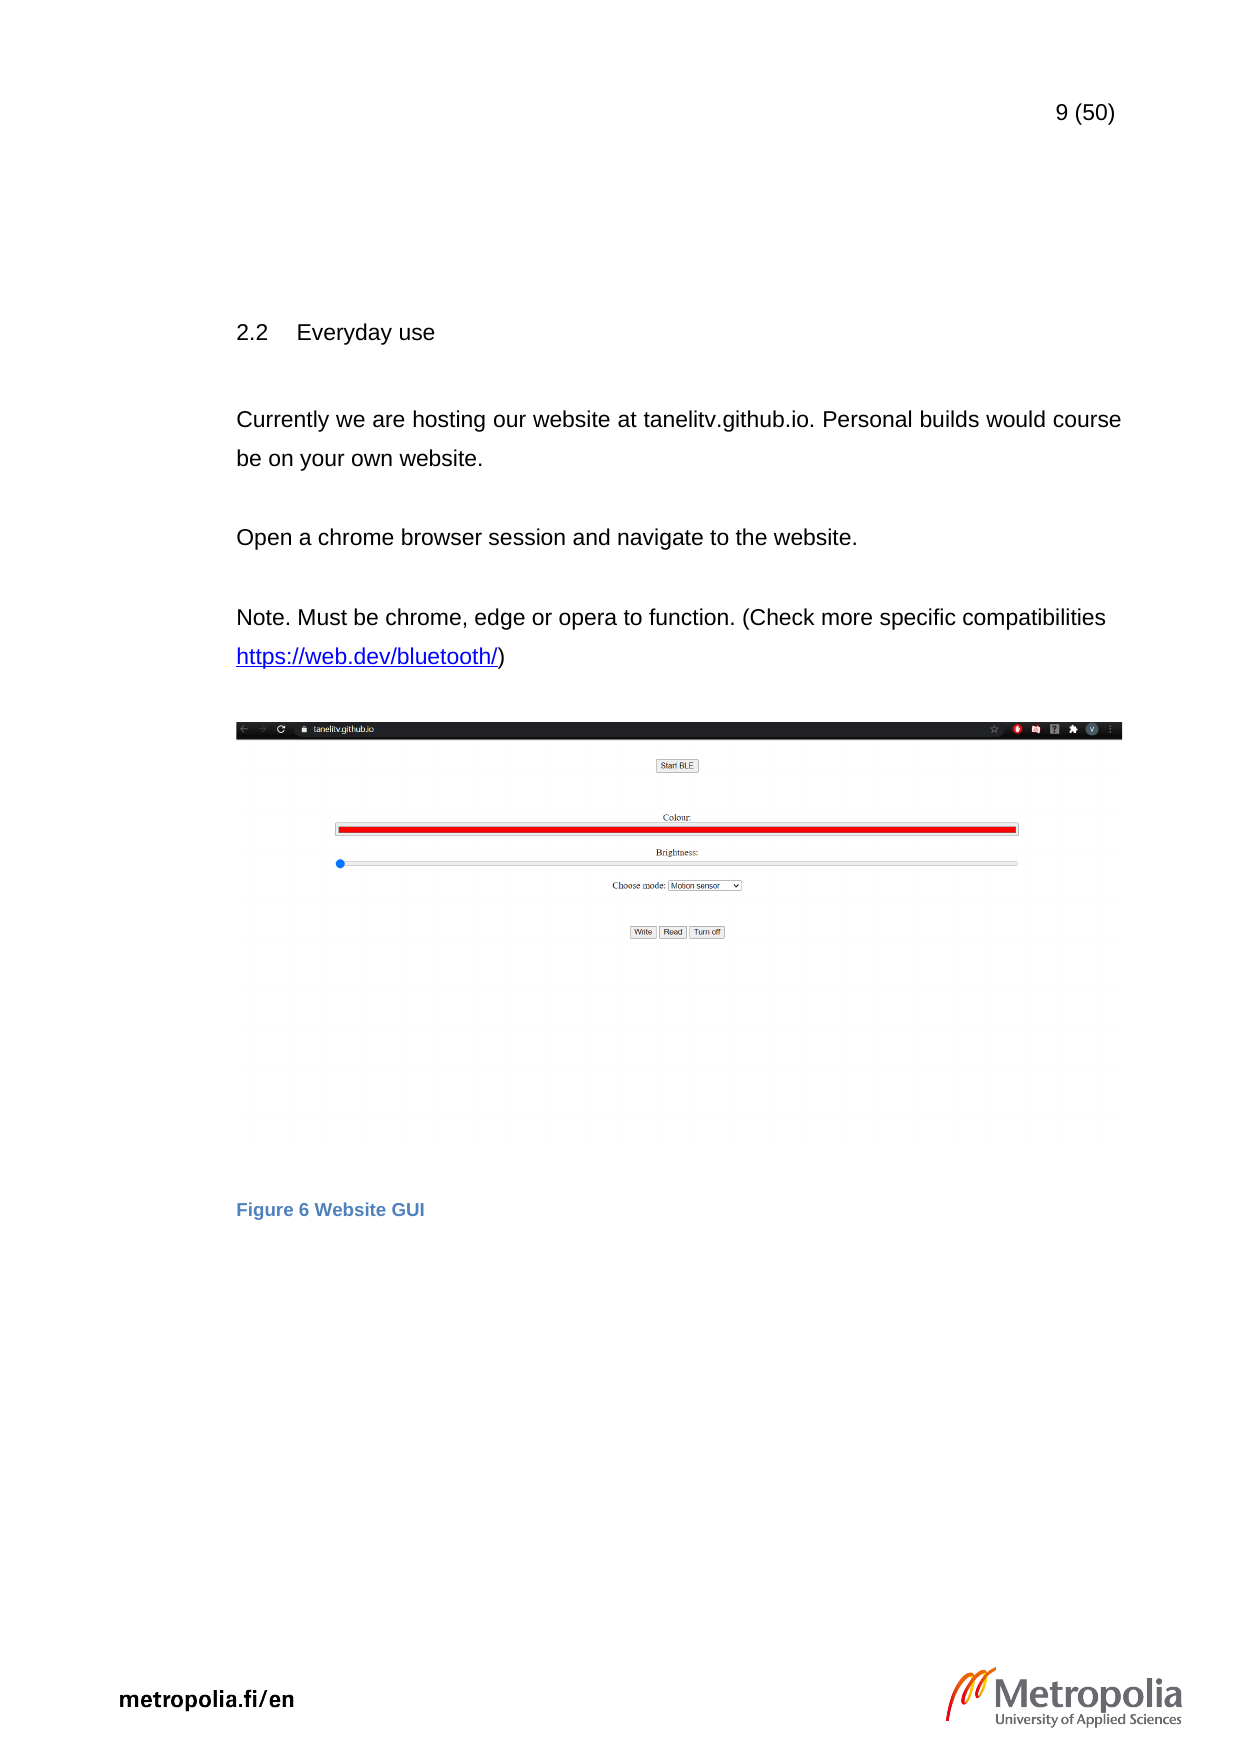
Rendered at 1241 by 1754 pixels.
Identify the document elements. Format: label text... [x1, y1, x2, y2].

text Currently we are hosting our website at tanelitv.github.io. Personal builds would course be on your own website. [236, 406, 1122, 472]
picture [236, 722, 1123, 1146]
text Figure 6 Website GUI [236, 1198, 1122, 1220]
text Open a chrome browser session and navigate to the website. [236, 524, 1122, 551]
subtitle Everyday use [236, 319, 1122, 345]
picture [106, 1642, 1187, 1734]
text Note. Must be chrome, edge or opera to function. (Check more specific compatibilities https://web.dev/bluetooth/) [236, 603, 1122, 669]
